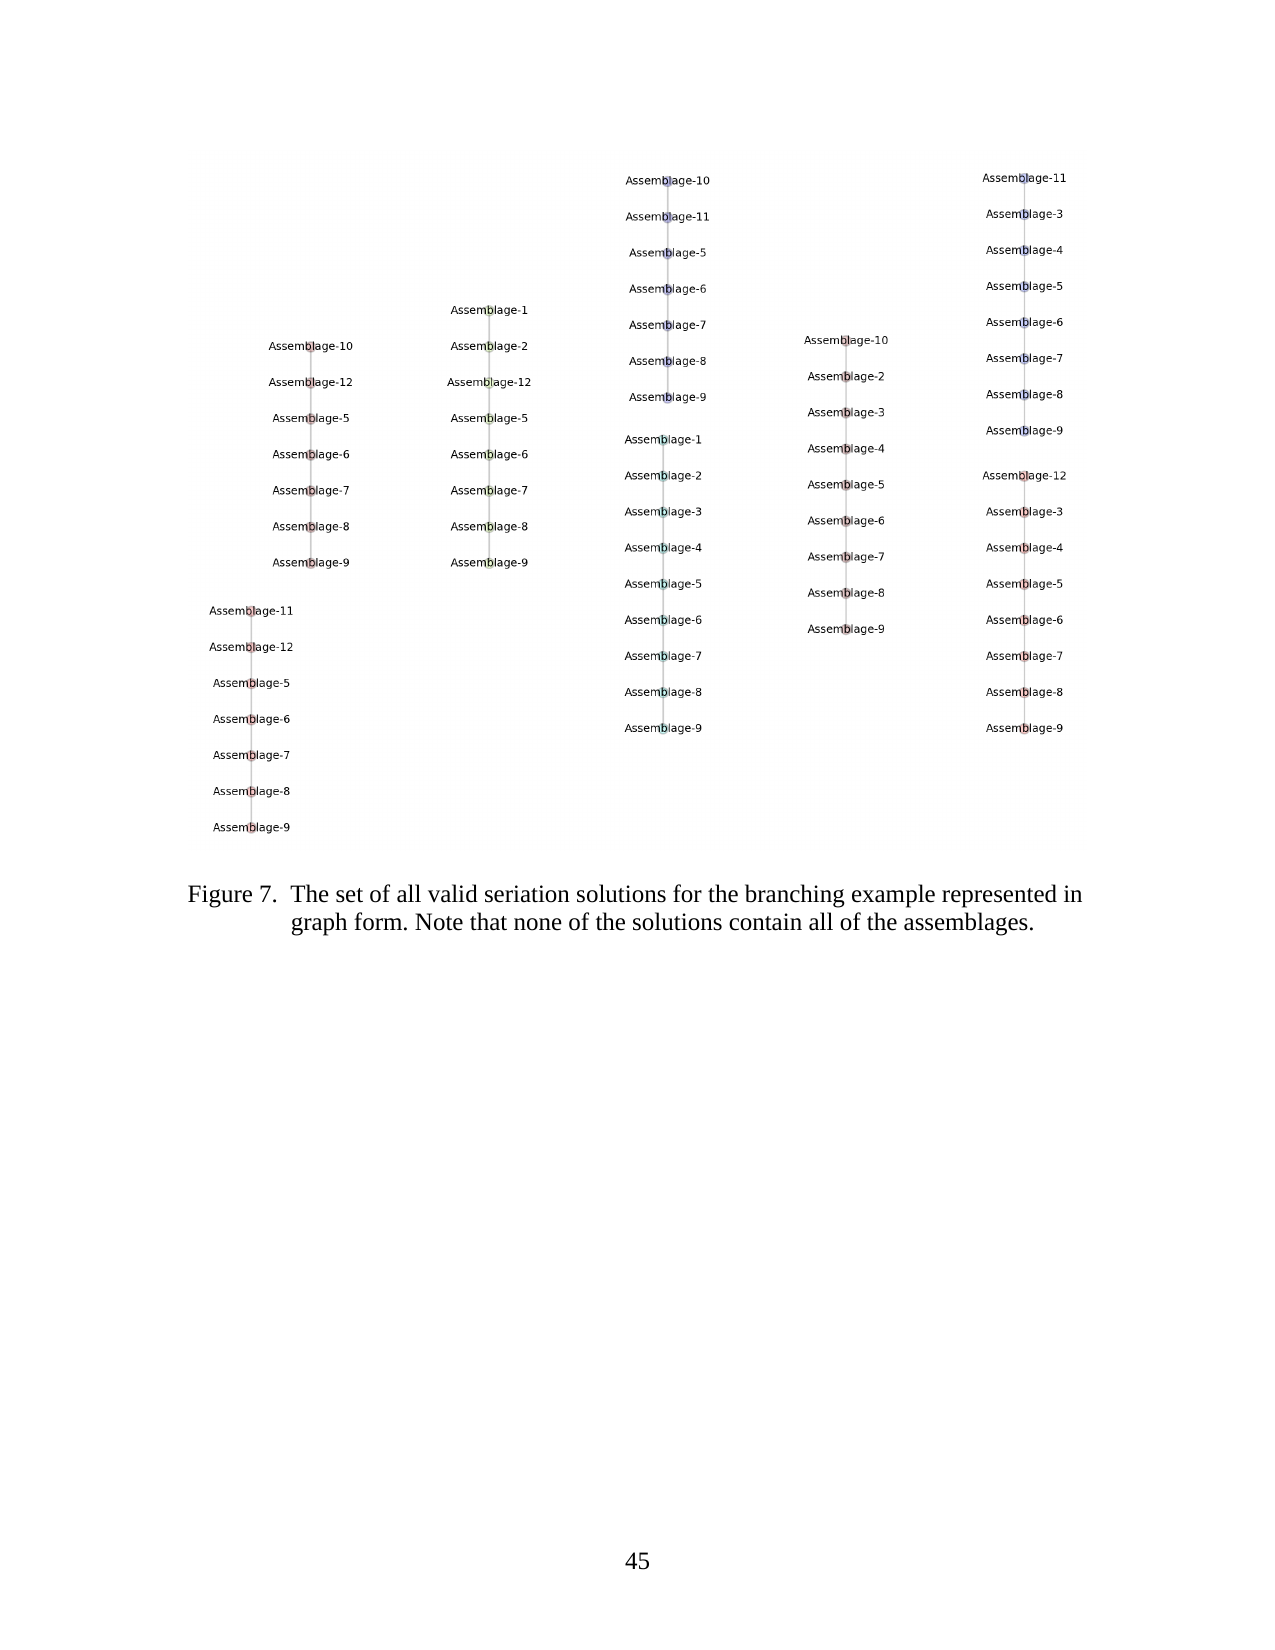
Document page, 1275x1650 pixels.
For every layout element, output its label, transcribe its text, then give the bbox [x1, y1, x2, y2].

text Figure 7. The set of all valid seriation solutions for the branching example represented in graph form. Note that none of the solutions contain all of the assemblages. [187, 879, 1087, 936]
picture [187, 150, 1088, 851]
